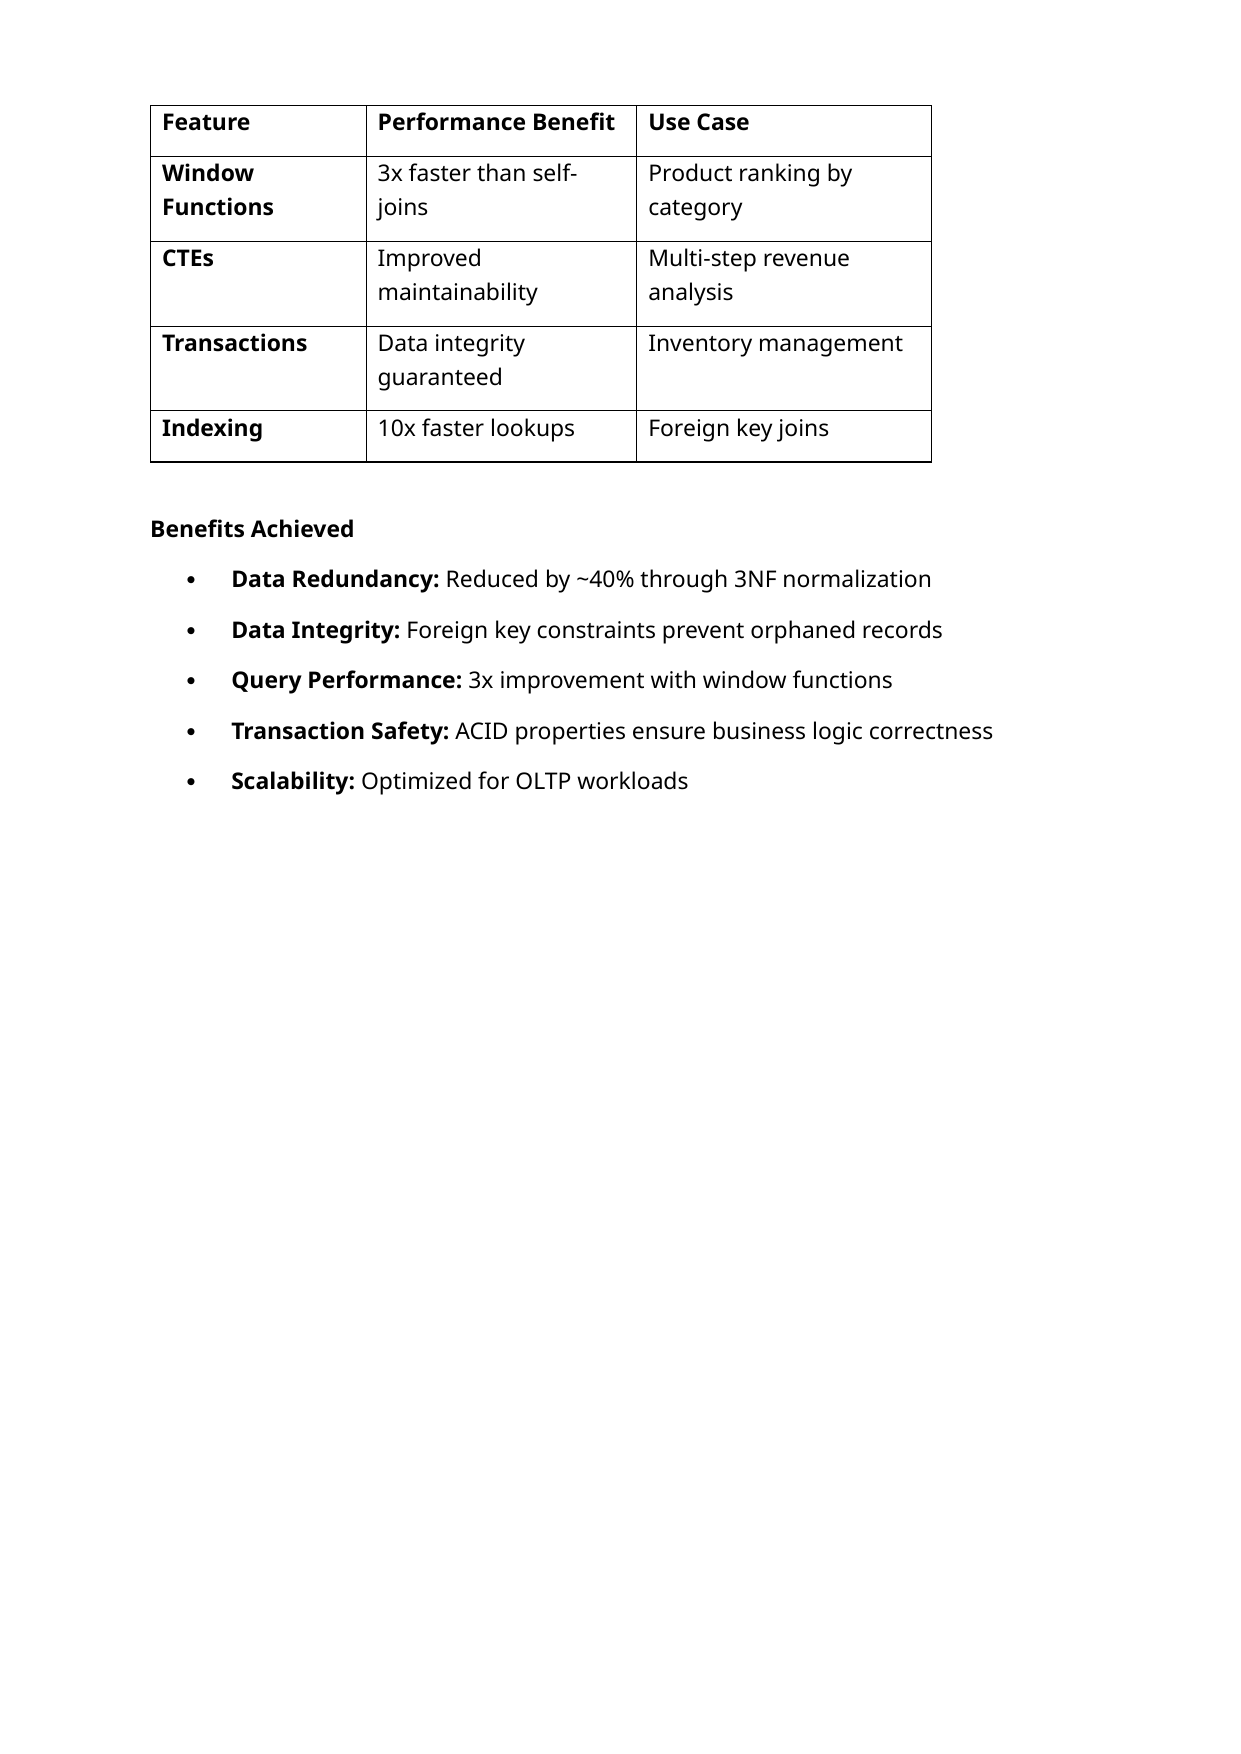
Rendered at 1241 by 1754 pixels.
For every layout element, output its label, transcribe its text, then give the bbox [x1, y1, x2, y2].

list Scalability: Optimized for OLTP workloads [187, 765, 1107, 796]
table_cell Data integrity guaranteed [367, 327, 636, 410]
table_cell CTEs [151, 242, 366, 326]
table_cell Foreign key joins [637, 411, 931, 461]
list Query Performance: 3x improvement with window functions [187, 664, 1107, 695]
table_cell Multi-step revenue analysis [637, 242, 931, 326]
table_header Use Case [637, 106, 931, 156]
list Data Redundancy: Reduced by ~40% through 3NF normalization [187, 563, 1107, 594]
table_header Feature [151, 106, 366, 156]
table_cell Inventory management [637, 327, 931, 410]
table_header Performance Benefit [367, 106, 636, 156]
list Transaction Safety: ACID properties ensure business logic correctness [187, 714, 1107, 746]
text Benefits Achieved [150, 513, 1107, 544]
table_cell Window Functions [151, 157, 366, 241]
table_cell Product ranking by category [637, 157, 931, 241]
table_cell Indexing [151, 411, 366, 461]
table_cell Transactions [151, 327, 366, 410]
table_cell 10x faster lookups [367, 411, 636, 461]
table_cell Improved maintainability [367, 242, 636, 326]
list Data Integrity: Foreign key constraints prevent orphaned records [187, 614, 1107, 645]
table_cell 3x faster than self-joins [367, 157, 636, 241]
